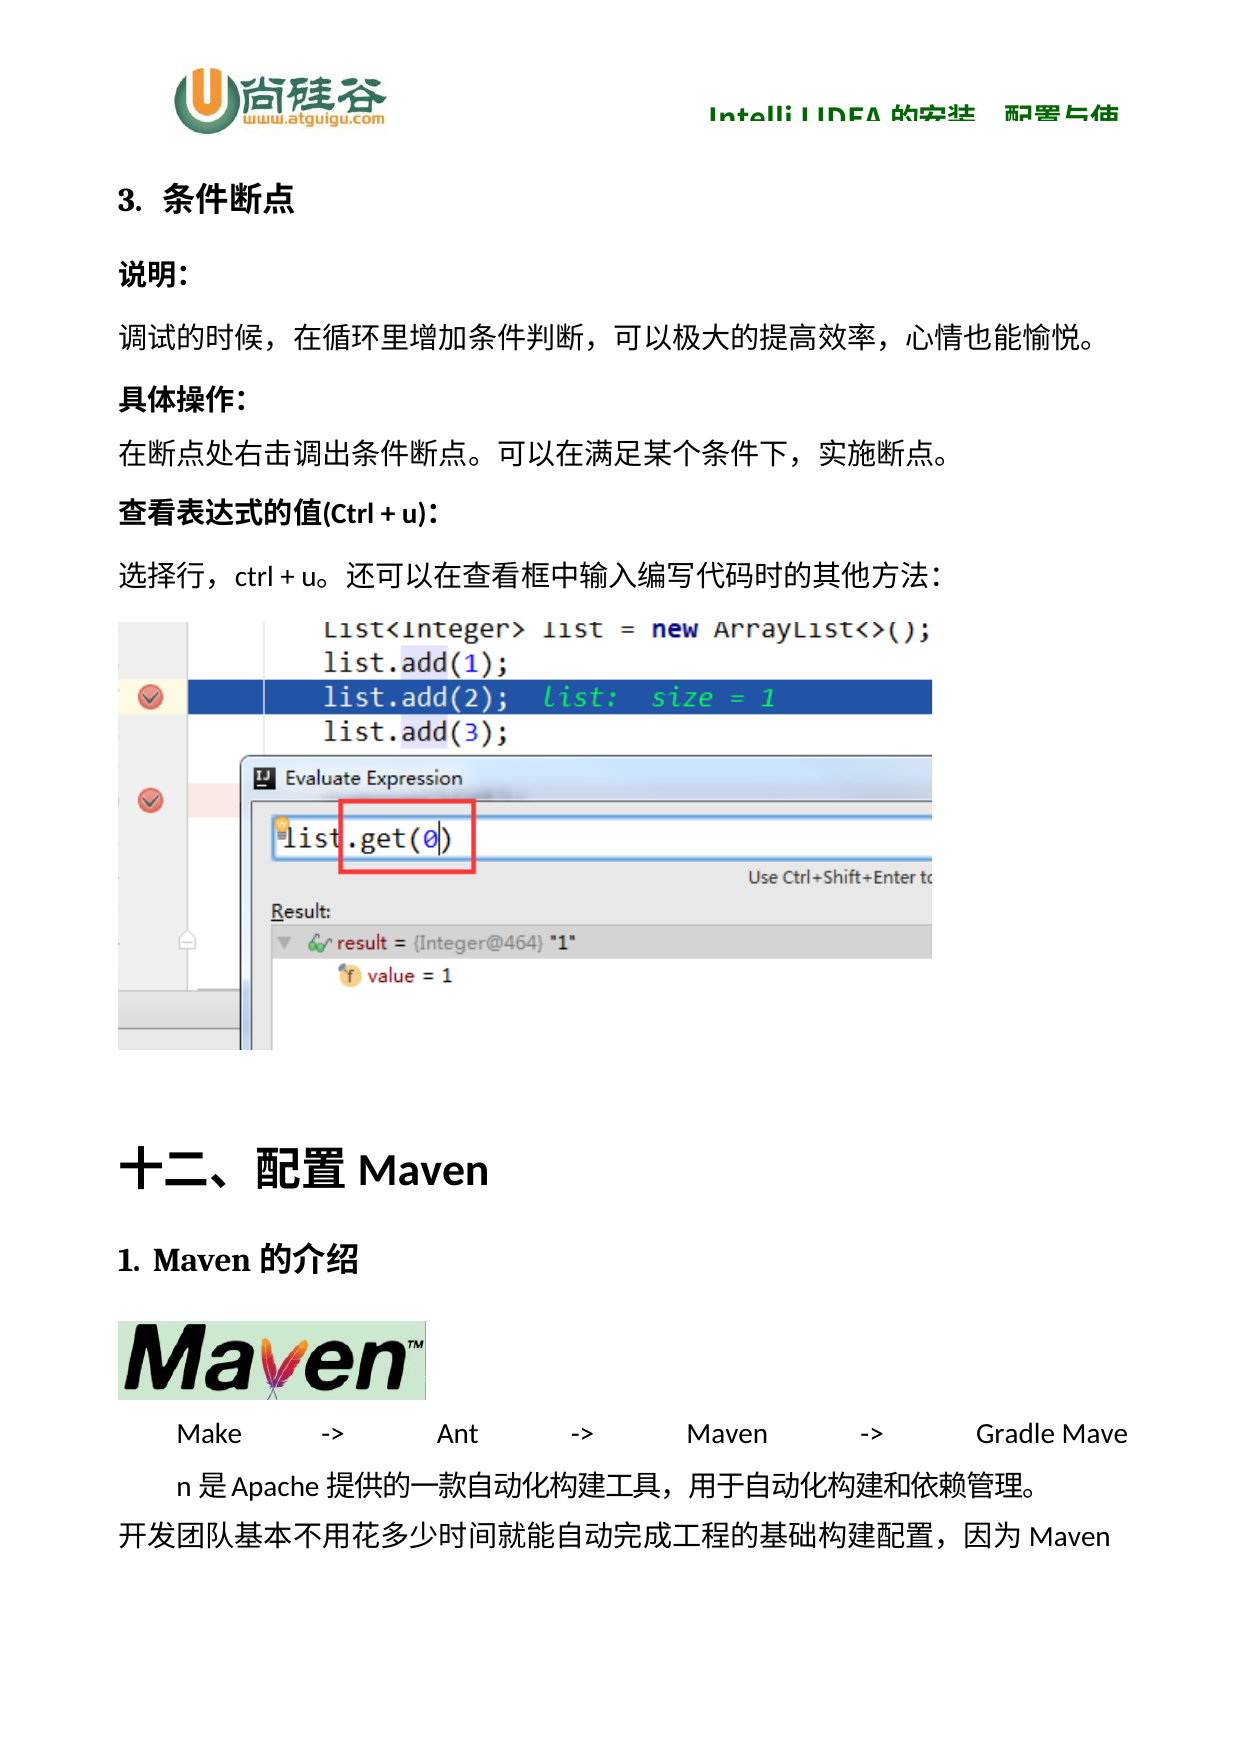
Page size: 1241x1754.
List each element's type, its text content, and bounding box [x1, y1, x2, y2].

subtitle 条件断点 [118, 162, 1213, 223]
picture [118, 1321, 426, 1400]
subtitle 说明： [118, 251, 1213, 293]
text 开发团队基本不用花多少时间就能自动完成工程的基础构建配置，因为 Maven [118, 1518, 1213, 1554]
subtitle Maven 的介绍 [118, 1232, 1213, 1281]
text 调试的时候，在循环里增加条件判断，可以极大的提高效率，心情也能愉悦。具体操作： [118, 314, 1110, 419]
text Make -> Ant -> Maven -> Gradle Maven 是 Apache 提供的一款自动化构建工具，用于自动化构建和依赖管理。 [176, 1325, 1143, 1505]
subtitle 查看表达式的值(Ctrl + u)： [118, 489, 1213, 532]
subtitle 十二、配置 Maven [118, 1132, 1213, 1198]
text 选择行，ctrl + u。还可以在查看框中输入编写代码时的其他方法： [118, 553, 1213, 595]
picture [170, 50, 414, 149]
picture [118, 622, 933, 1050]
text 在断点处右击调出条件断点。可以在满足某个条件下，实施断点。 [118, 438, 1213, 471]
